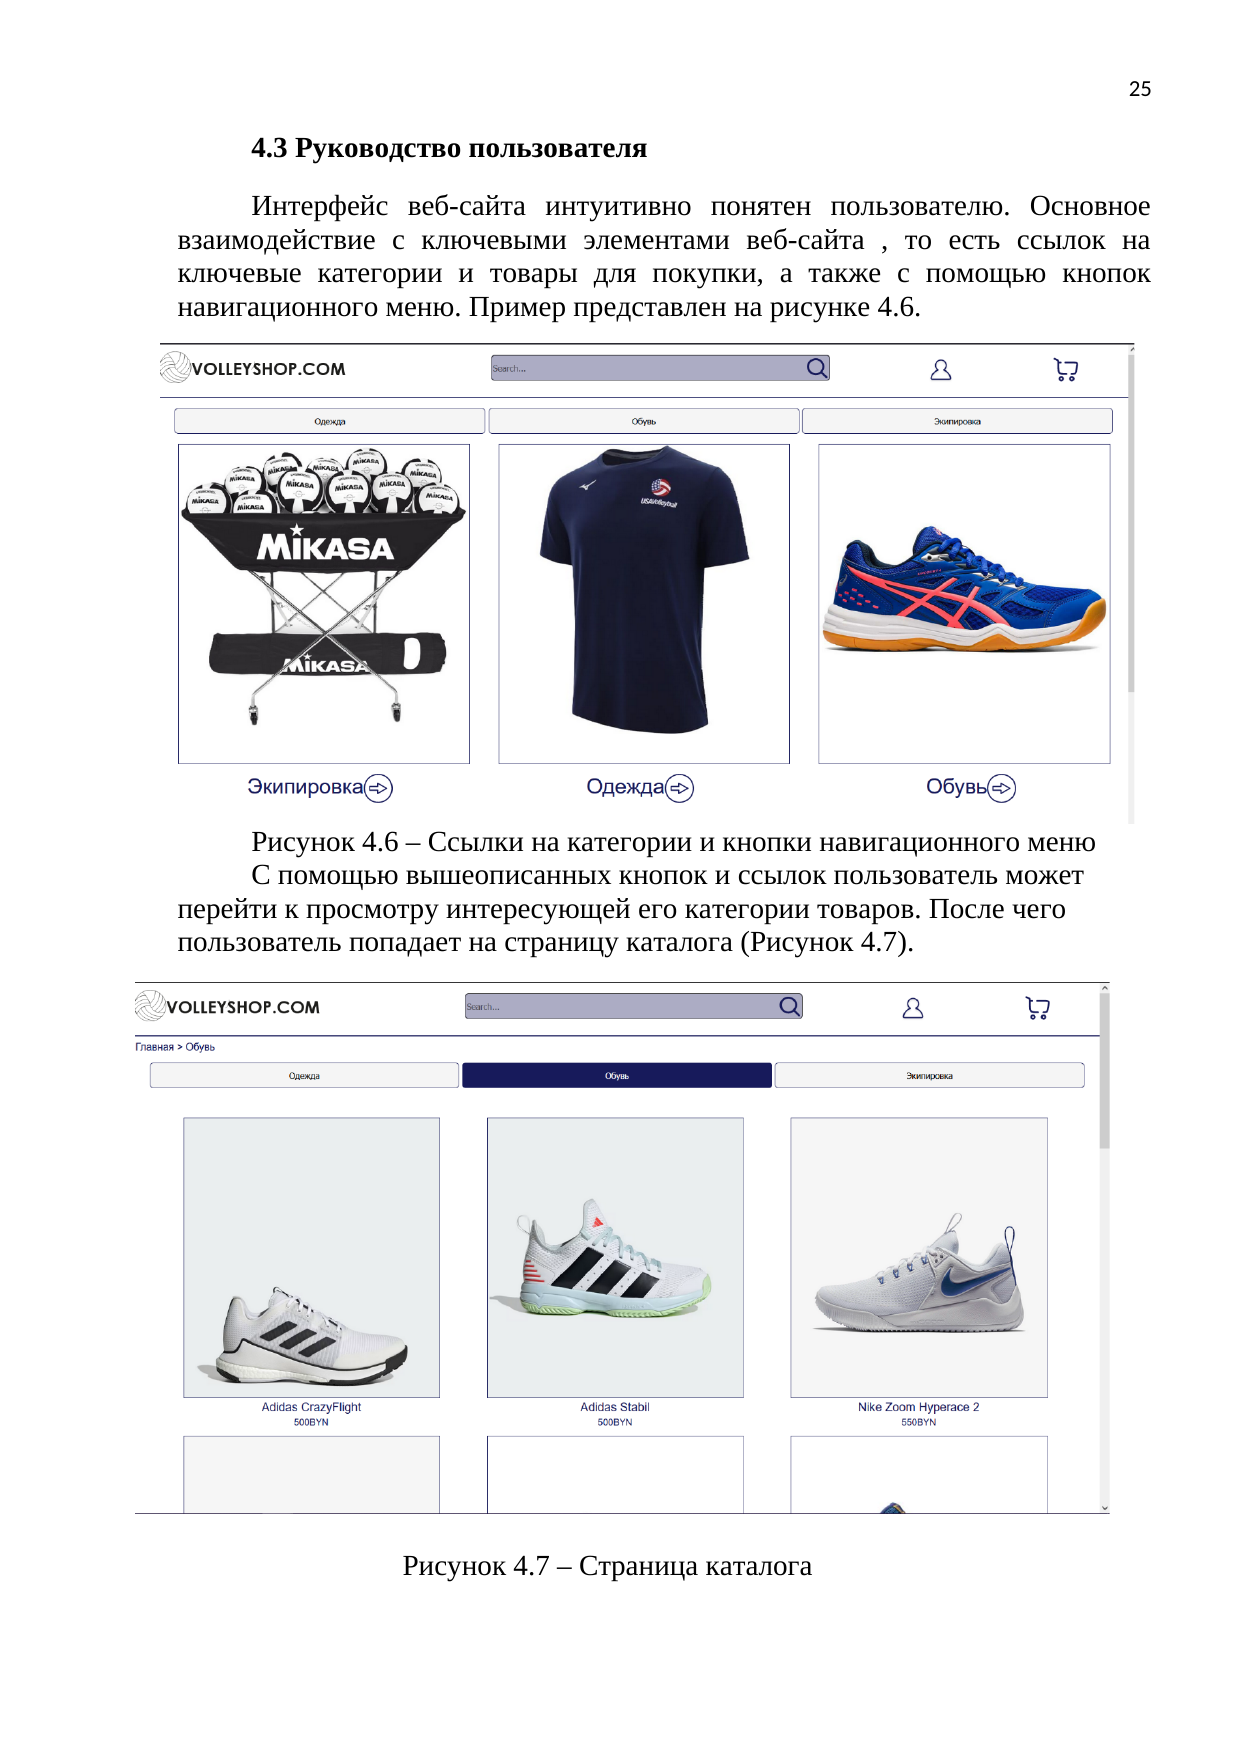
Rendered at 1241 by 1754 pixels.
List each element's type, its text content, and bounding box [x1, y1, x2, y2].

text Рисунок 4.7 – Страница каталога [327, 1548, 1152, 1581]
picture [135, 982, 1110, 1514]
text 4.3 Руководство пользователя [177, 130, 1152, 163]
text Интерфейс веб-сайта интуитивно понятен пользователю. Основное взаимодействие с ключевыми элементами веб-сайта , то есть ссылок на ключевые категории и товары для покупки, а также с помощью кнопок навигационного меню. Пример представлен на рисунке 4.6. [177, 188, 1152, 322]
text С помощью вышеописанных кнопок и ссылок пользователь может перейти к просмотру интересующей его категории товаров. После чего пользователь попадает на страницу каталога (Рисунок 4.7). [177, 857, 1152, 958]
picture [160, 343, 1135, 824]
